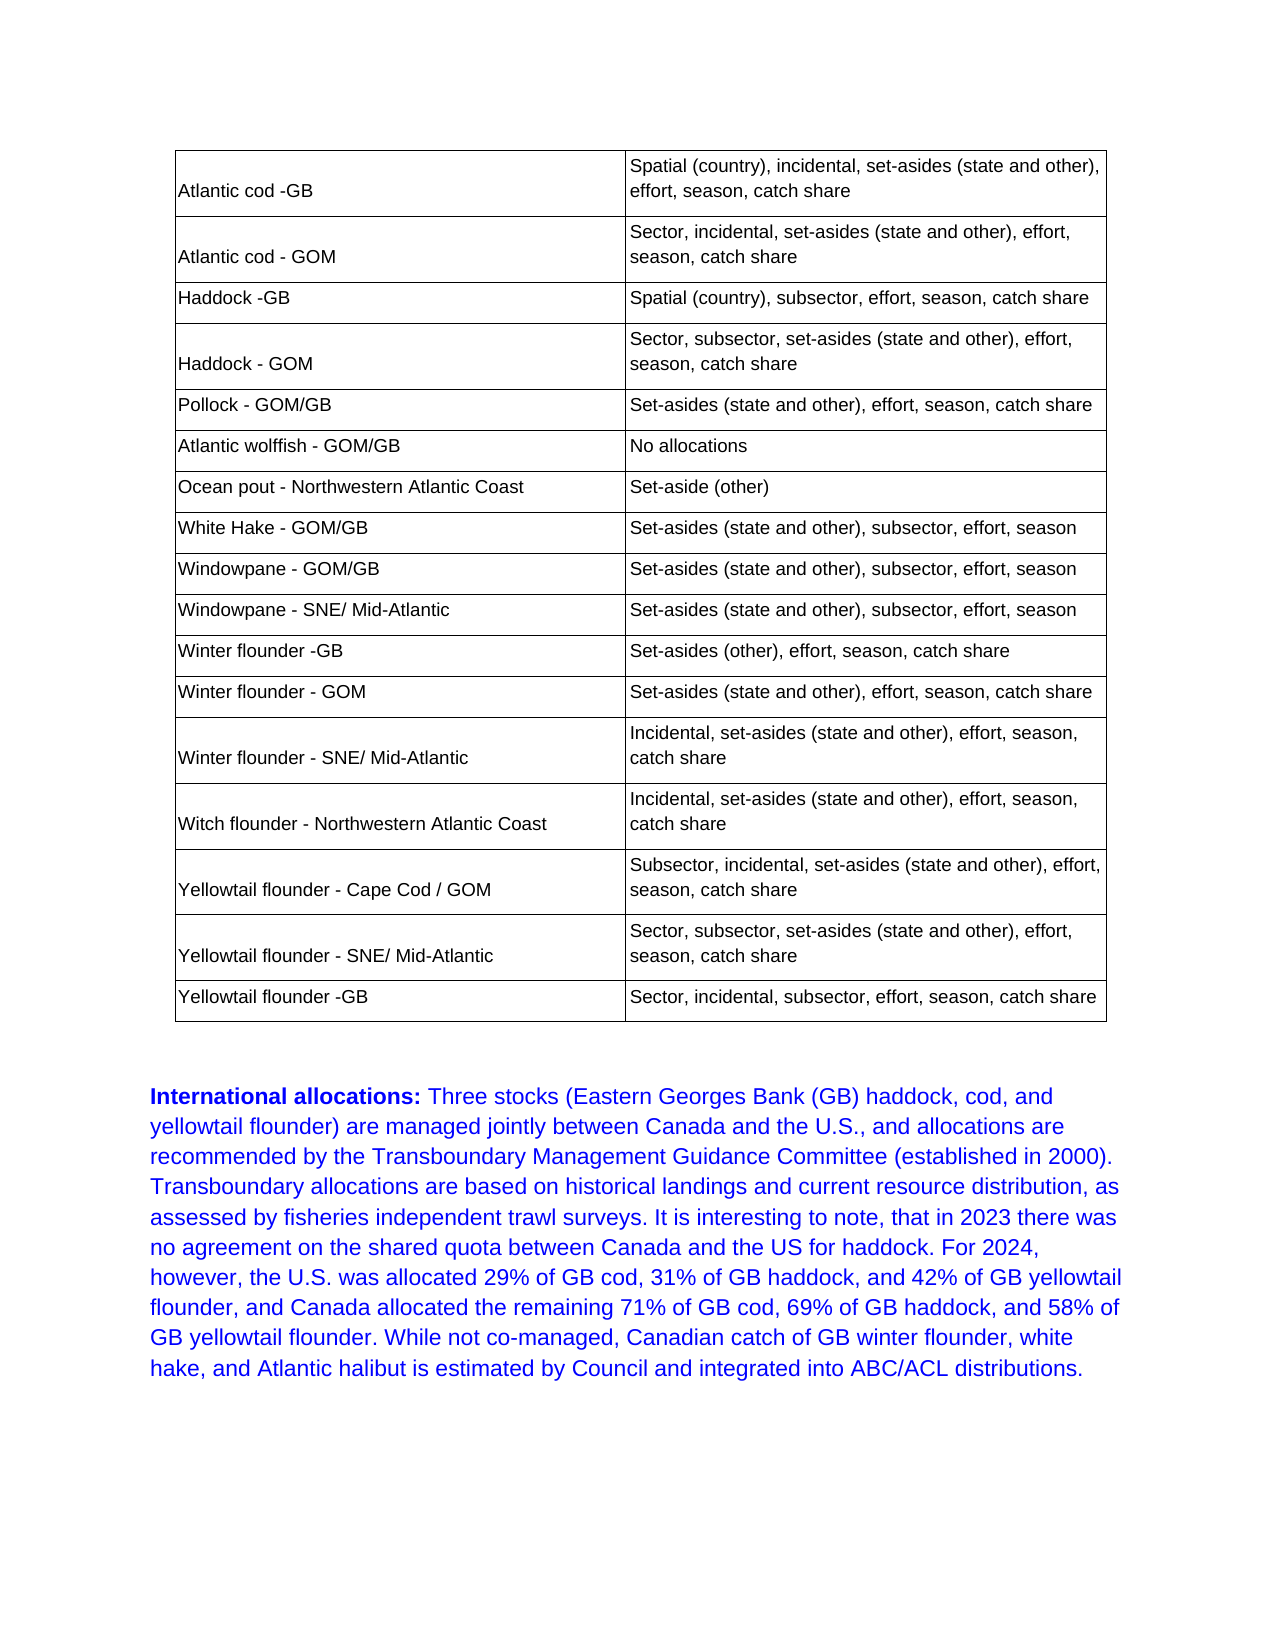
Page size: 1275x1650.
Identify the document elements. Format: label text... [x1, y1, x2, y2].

table_cell Sector, incidental, subsector, effort, season, catch share [626, 981, 1106, 1021]
table_cell Witch flounder - Northwestern Atlantic Coast [176, 784, 625, 848]
table_cell Set-asides (state and other), subsector, effort, season [626, 554, 1106, 594]
table_cell Sector, subsector, set-asides (state and other), effort, season, catch share [626, 915, 1106, 980]
text International allocations: Three stocks (Eastern Georges Bank (GB) haddock, cod, and yellowtail flounder) are managed jointly between Canada and the U.S., and allocations are recommended by the Transboundary Management Guidance Committee (established in 2000). Transboundary allocations are based on historical landings and current resource distribution, as assessed by fisheries independent trawl surveys. It is interesting to note, that in 2023 there was no agreement on the shared quota between Canada and the US for haddock. For 2024, however, the U.S. was allocated 29% of GB cod, 31% of GB haddock, and 42% of GB yellowtail flounder, and Canada allocated the remaining 71% of GB cod, 69% of GB haddock, and 58% of GB yellowtail flounder. While not co-managed, Canadian catch of GB winter flounder, white hake, and Atlantic halibut is estimated by Council and integrated into ABC/ACL distributions. [150, 1083, 1125, 1381]
table_cell Yellowtail flounder - SNE/ Mid-Atlantic [176, 915, 625, 980]
table_cell Set-asides (other), effort, season, catch share [626, 636, 1106, 676]
table_cell Pollock - GOM/GB [176, 390, 625, 429]
table_cell Winter flounder -GB [176, 636, 625, 676]
table_cell Yellowtail flounder - Cape Cod / GOM [176, 850, 625, 914]
table_cell Ocean pout - Northwestern Atlantic Coast [176, 472, 625, 512]
table_cell Sector, incidental, set-asides (state and other), effort, season, catch share [626, 217, 1106, 282]
table_cell Yellowtail flounder -GB [176, 981, 625, 1021]
table_cell Haddock -GB [176, 283, 625, 323]
table_cell Set-asides (state and other), subsector, effort, season [626, 513, 1106, 553]
table_cell Spatial (country), subsector, effort, season, catch share [626, 283, 1106, 323]
table_cell Incidental, set-asides (state and other), effort, season, catch share [626, 718, 1106, 783]
table_cell Set-asides (state and other), effort, season, catch share [626, 677, 1106, 717]
table_cell Atlantic cod - GOM [176, 217, 625, 282]
table_cell Set-aside (other) [626, 472, 1106, 512]
table_cell Atlantic wolffish - GOM/GB [176, 431, 625, 471]
table_cell Atlantic cod -GB [176, 151, 625, 216]
table_cell Windowpane - GOM/GB [176, 554, 625, 594]
table_cell Sector, subsector, set-asides (state and other), effort, season, catch share [626, 324, 1106, 388]
table_cell Incidental, set-asides (state and other), effort, season, catch share [626, 784, 1106, 848]
table_cell Winter flounder - SNE/ Mid-Atlantic [176, 718, 625, 783]
table_cell Set-asides (state and other), effort, season, catch share [626, 390, 1106, 429]
table_cell Winter flounder - GOM [176, 677, 625, 717]
table_cell White Hake - GOM/GB [176, 513, 625, 553]
table_cell Subsector, incidental, set-asides (state and other), effort, season, catch share [626, 850, 1106, 914]
table_cell No allocations [626, 431, 1106, 471]
table_cell Haddock - GOM [176, 324, 625, 388]
table_cell Set-asides (state and other), subsector, effort, season [626, 595, 1106, 635]
table_cell Spatial (country), incidental, set-asides (state and other), effort, season, catch share [626, 151, 1106, 216]
table_cell Windowpane - SNE/ Mid-Atlantic [176, 595, 625, 635]
